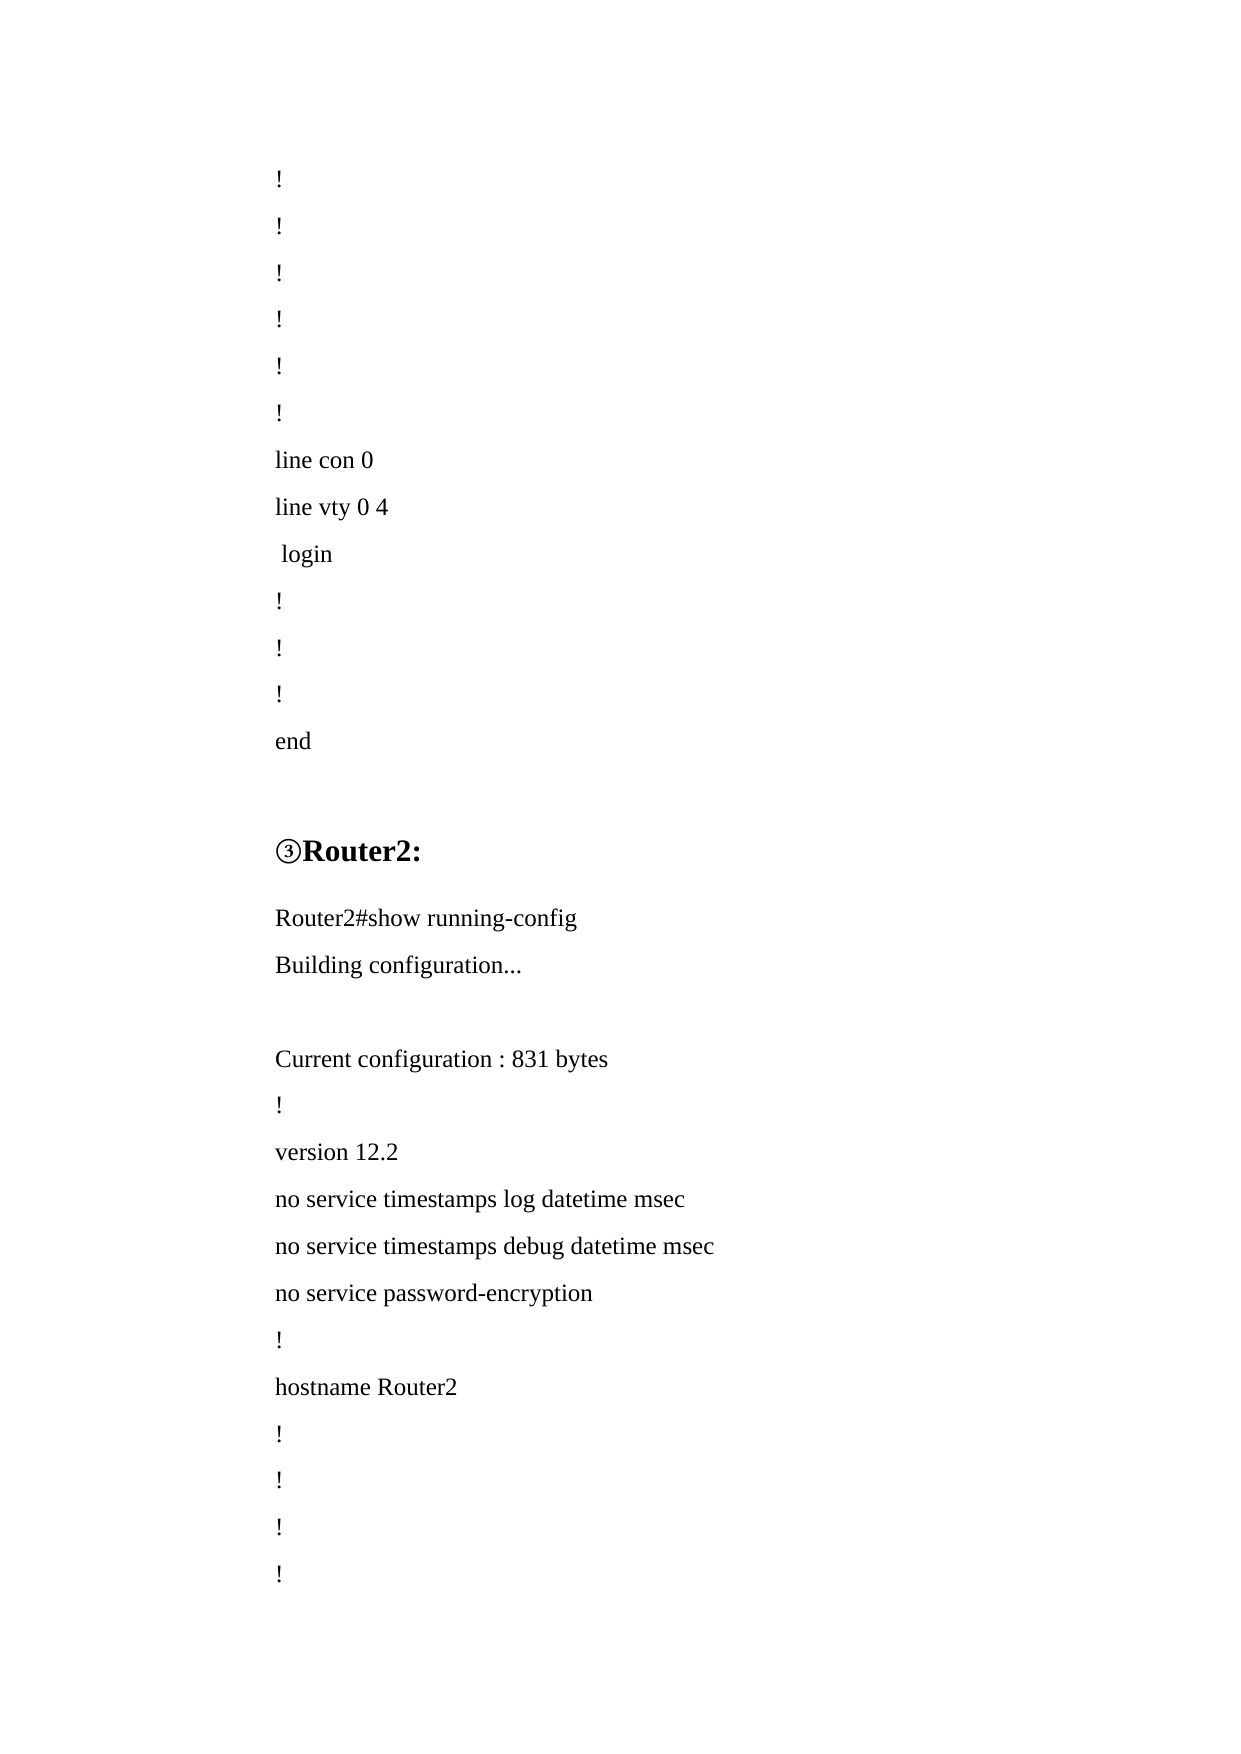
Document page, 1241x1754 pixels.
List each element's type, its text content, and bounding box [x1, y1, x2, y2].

text ! [231, 1464, 1053, 1496]
text ! [231, 349, 1053, 382]
text Router2#show running-config [231, 901, 1053, 934]
text login [231, 537, 1053, 569]
text ! [231, 396, 1053, 429]
text ! [231, 209, 1053, 241]
text Building configuration... [231, 948, 1053, 981]
text ③Router2: [231, 818, 1053, 883]
text ! [231, 584, 1053, 616]
text version 12.2 [231, 1136, 1053, 1168]
text ! [231, 1557, 1053, 1590]
text no service timestamps debug datetime msec [231, 1229, 1053, 1262]
text hostname Router2 [231, 1370, 1053, 1402]
text line vty 0 4 [231, 490, 1053, 523]
text ! [231, 256, 1053, 288]
text ! [231, 303, 1053, 335]
text ! [231, 678, 1053, 710]
text Current configuration : 831 bytes [231, 1042, 1053, 1074]
text end [231, 724, 1053, 757]
text line con 0 [231, 443, 1053, 476]
text no service timestamps log datetime msec [231, 1182, 1053, 1215]
text ! [231, 1323, 1053, 1356]
text ! [231, 1511, 1053, 1543]
text ! [231, 631, 1053, 663]
text ! [231, 1417, 1053, 1449]
text ! [231, 162, 1053, 194]
text ! [231, 1089, 1053, 1121]
text no service password-encryption [231, 1276, 1053, 1309]
